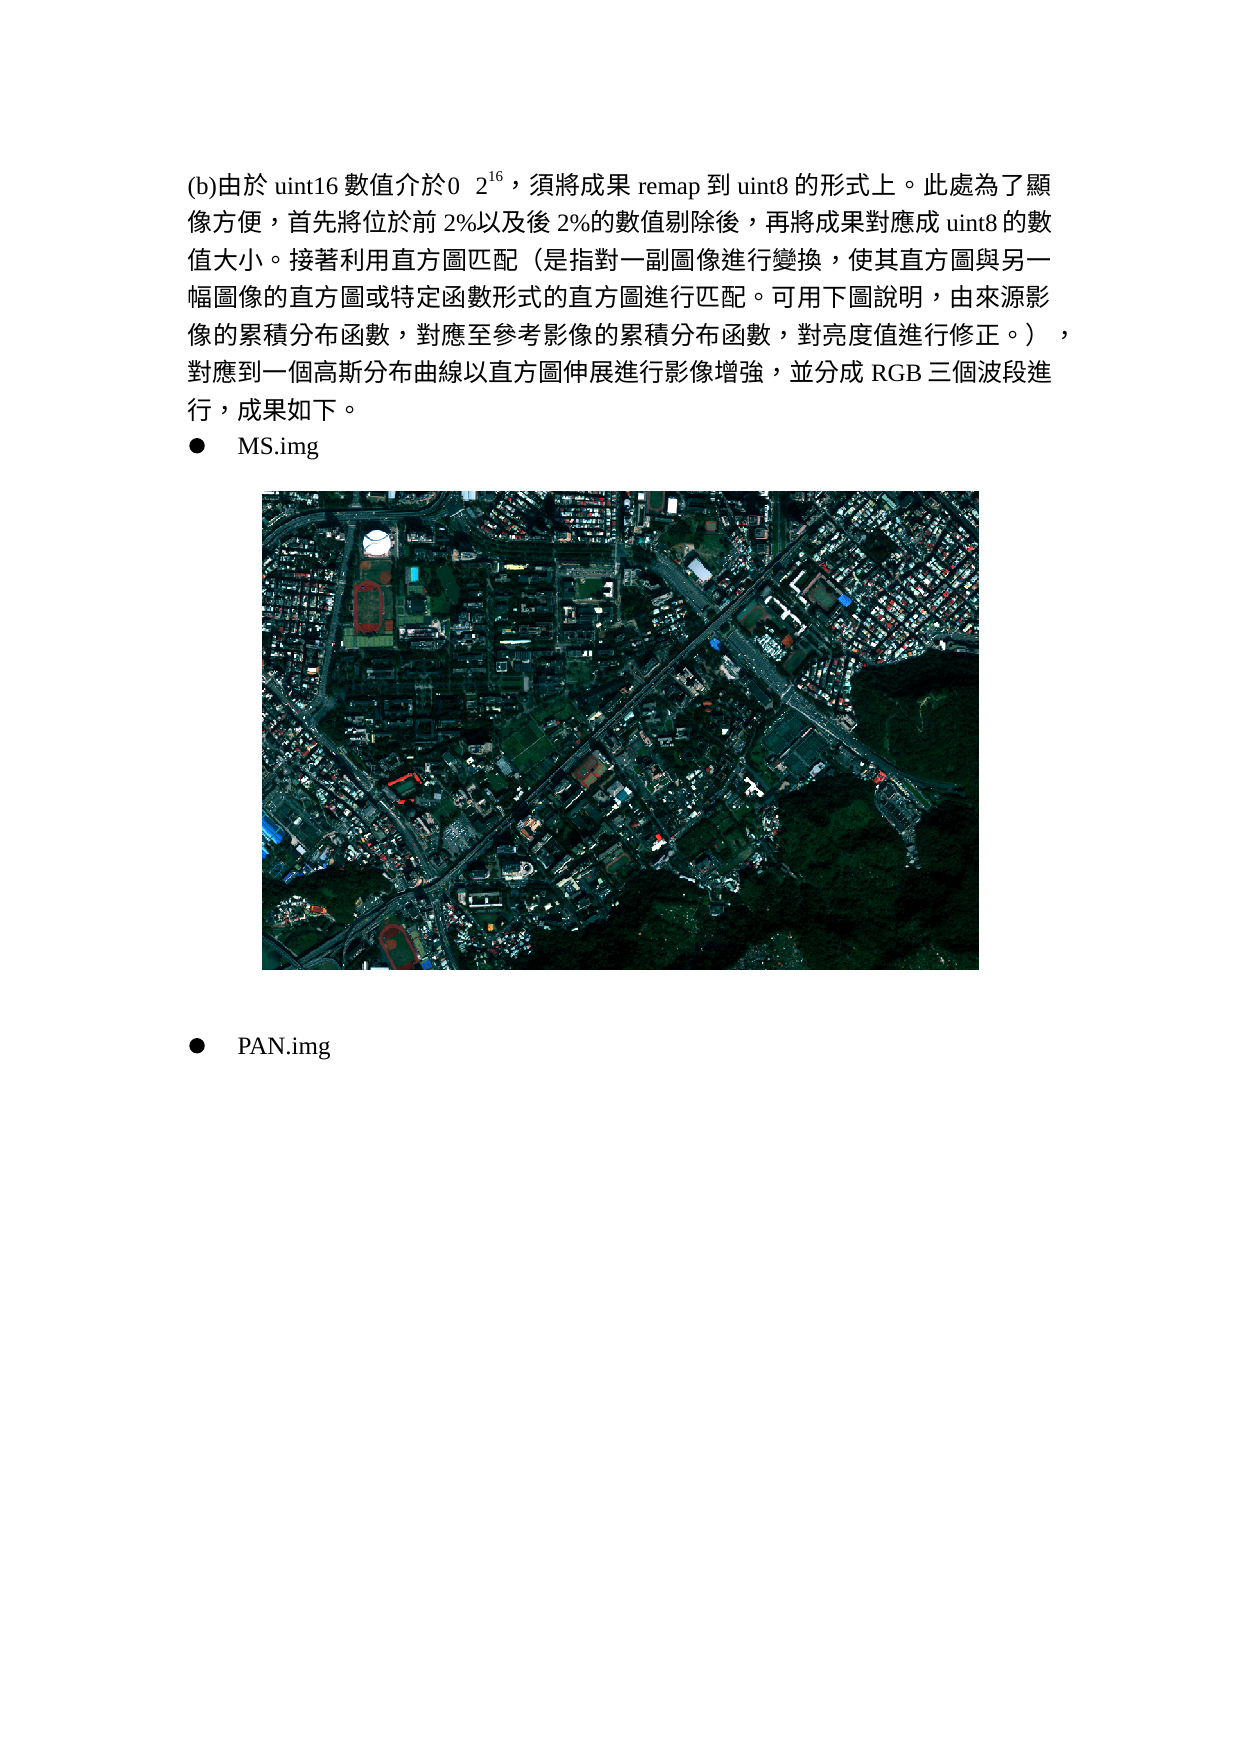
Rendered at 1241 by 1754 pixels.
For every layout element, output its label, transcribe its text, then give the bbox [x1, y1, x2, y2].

picture [187, 464, 1053, 1020]
list MS.img [187, 427, 1053, 464]
text (b)由於uint16數值介於，須將成果remap到uint8的形式上。此處為了顯像方便，首先將位於前2%以及後2%的數值剔除後，再將成果對應成uint8的數值大小。接著利用直方圖匹配（是指對一副圖像進行變換，使其直方圖與另一幅圖像的直方圖或特定函數形式的直方圖進行匹配。可用下圖說明，由來源影像的累積分布函數，對應至參考影像的累積分布函數，對亮度值進行修正。），對應到一個高斯分布曲線以直方圖伸展進行影像增強，並分成RGB三個波段進行，成果如下。 [187, 164, 1053, 427]
list PAN.img [187, 1027, 1053, 1064]
